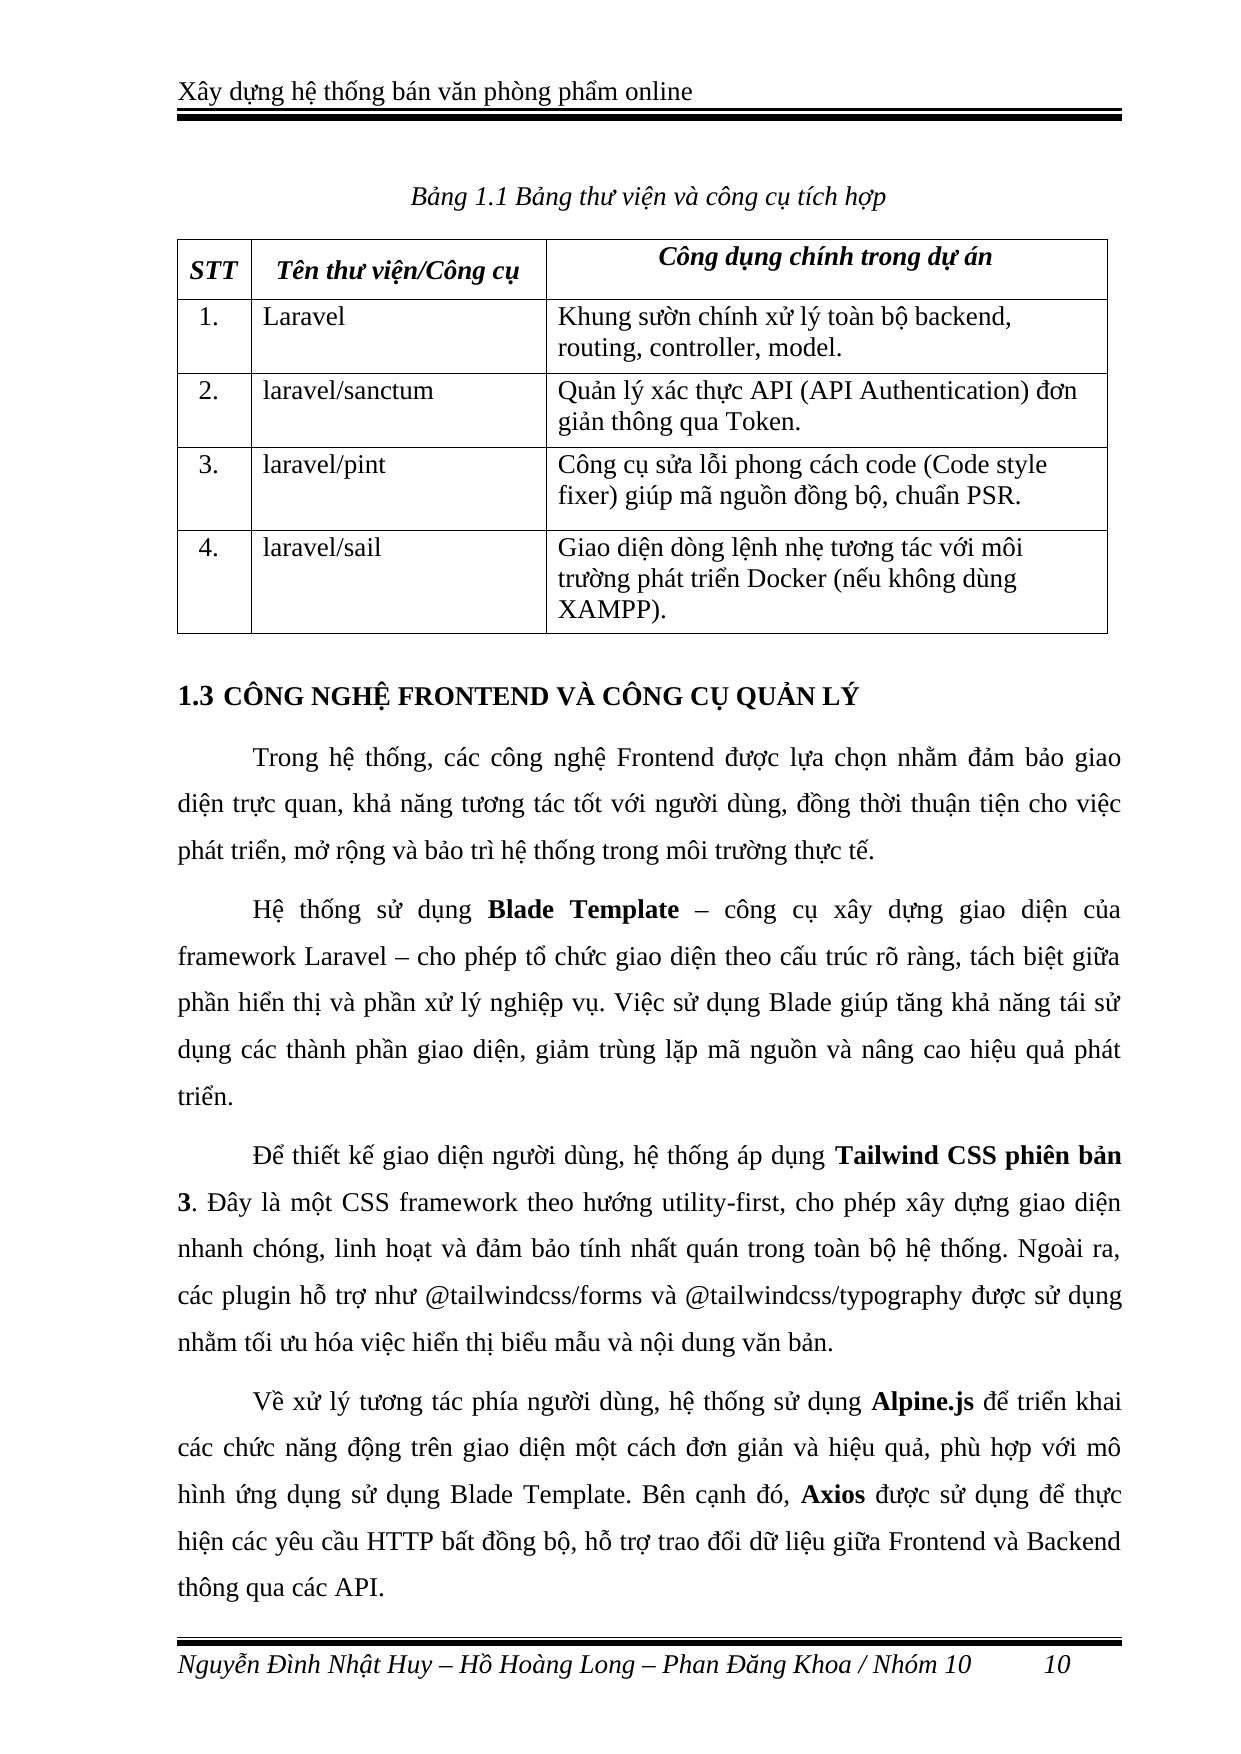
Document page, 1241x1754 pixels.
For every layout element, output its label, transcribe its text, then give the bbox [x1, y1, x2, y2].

table_cell [178, 300, 251, 373]
list CÔNG NGHỆ FRONTEND VÀ CÔNG CỤ QUẢN LÝ [177, 678, 1122, 711]
table_cell Khung sườn chính xử lý toàn bộ backend, routing, controller, model. [547, 300, 1107, 373]
table_cell laravel/sail [252, 531, 546, 633]
table_cell Quản lý xác thực API (API Authentication) đơn giản thông qua Token. [547, 374, 1107, 447]
table_cell Giao diện dòng lệnh nhẹ tương tác với môi trường phát triển Docker (nếu không dùng XAMPP). [547, 531, 1107, 633]
text Bảng 1.1 Bảng thư viện và công cụ tích hợp [177, 180, 1122, 211]
table_cell [178, 448, 251, 530]
text Về xử lý tương tác phía người dùng, hệ thống sử dụng Alpine.js để triển khai các chức năng động trên giao diện một cách đơn giản và hiệu quả, phù hợp với mô hình ứng dụng sử dụng Blade Template. Bên cạnh đó, Axios được sử dụng để thực hiện các yêu cầu HTTP bất đồng bộ, hỗ trợ trao đổi dữ liệu giữa Frontend và Backend thông qua các API. [177, 1385, 1122, 1603]
table_cell [178, 531, 251, 633]
table_cell laravel/pint [252, 448, 546, 530]
table_header STT [178, 240, 251, 299]
text Hệ thống sử dụng Blade Template – công cụ xây dựng giao diện của framework Laravel – cho phép tổ chức giao diện theo cấu trúc rõ ràng, tách biệt giữa phần hiển thị và phần xử lý nghiệp vụ. Việc sử dụng Blade giúp tăng khả năng tái sử dụng các thành phần giao diện, giảm trùng lặp mã nguồn và nâng cao hiệu quả phát triển. [177, 893, 1122, 1111]
table_cell [178, 374, 251, 447]
table_cell Laravel [252, 300, 546, 373]
text Để thiết kế giao diện người dùng, hệ thống áp dụng Tailwind CSS phiên bản 3. Đây là một CSS framework theo hướng utility-first, cho phép xây dựng giao diện nhanh chóng, linh hoạt và đảm bảo tính nhất quán trong toàn bộ hệ thống. Ngoài ra, các plugin hỗ trợ như @tailwindcss/forms và @tailwindcss/typography được sử dụng nhằm tối ưu hóa việc hiển thị biểu mẫu và nội dung văn bản. [177, 1139, 1122, 1357]
text Trong hệ thống, các công nghệ Frontend được lựa chọn nhằm đảm bảo giao diện trực quan, khả năng tương tác tốt với người dùng, đồng thời thuận tiện cho việc phát triển, mở rộng và bảo trì hệ thống trong môi trường thực tế. [177, 741, 1122, 865]
table_cell laravel/sanctum [252, 374, 546, 447]
table_cell Công cụ sửa lỗi phong cách code (Code style fixer) giúp mã nguồn đồng bộ, chuẩn PSR. [547, 448, 1107, 530]
table_header Tên thư viện/Công cụ [252, 240, 546, 299]
table_header Công dụng chính trong dự án [547, 240, 1107, 299]
